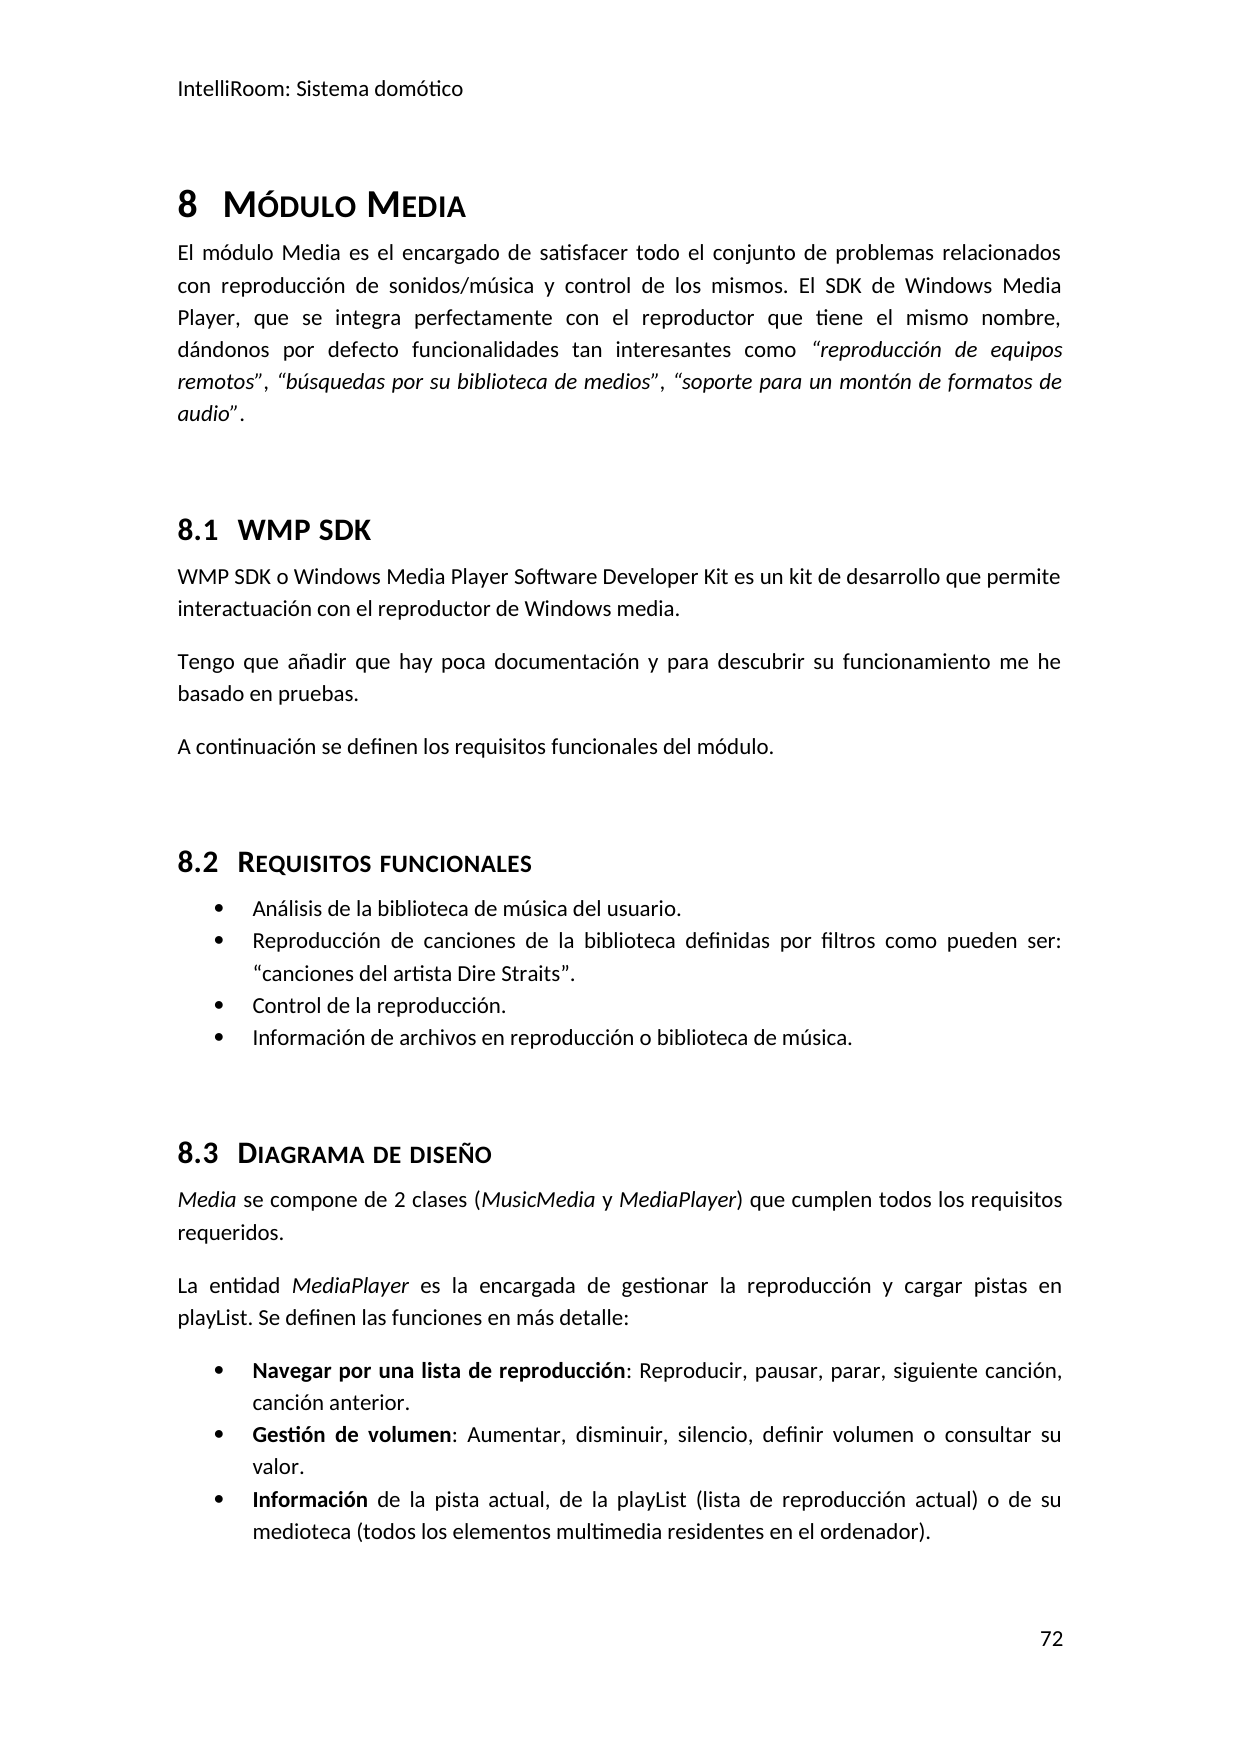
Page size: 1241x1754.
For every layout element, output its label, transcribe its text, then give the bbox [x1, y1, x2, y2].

list Información de la pista actual, de la playList (lista de reproducción actual) o de su medioteca (todos los elementos multimedia residentes en el ordenador). [215, 1485, 1063, 1545]
text A continuación se definen los requisitos funcionales del módulo. [177, 732, 1063, 760]
text La entidad MediaPlayer es la encargada de gestionar la reproducción y cargar pistas en playList. Se definen las funciones en más detalle: [177, 1271, 1063, 1331]
subtitle Diagrama de diseño [177, 1133, 1063, 1172]
subtitle WMP SDK [177, 510, 1063, 548]
list Navegar por una lista de reproducción: Reproducir, pausar, parar, siguiente canción, canción anterior. [215, 1356, 1063, 1416]
subtitle Módulo Media [177, 179, 1063, 227]
text Tengo que añadir que hay poca documentación y para descubrir su funcionamiento me he basado en pruebas. [177, 647, 1063, 707]
list Información de archivos en reproducción o biblioteca de música. [215, 1023, 1063, 1051]
text WMP SDK o Windows Media Player Software Developer Kit es un kit de desarrollo que permite interactuación con el reproductor de Windows media. [177, 562, 1063, 622]
subtitle Requisitos funcionales [177, 842, 1063, 881]
list Control de la reproducción. [215, 991, 1063, 1019]
text Media se compone de 2 clases (MusicMedia y MediaPlayer) que cumplen todos los requisitos requeridos. [177, 1186, 1063, 1246]
list Gestión de volumen: Aumentar, disminuir, silencio, definir volumen o consultar su valor. [215, 1420, 1063, 1481]
text El módulo Media es el encargado de satisfacer todo el conjunto de problemas relacionados con reproducción de sonidos/música y control de los mismos. El SDK de Windows Media Player, que se integra perfectamente con el reproductor que tiene el mismo nombre, dándonos por defecto funcionalidades tan interesantes como “reproducción de equipos remotos”, “búsquedas por su biblioteca de medios”, “soporte para un montón de formatos de audio”. [177, 238, 1063, 427]
list Reproducción de canciones de la biblioteca definidas por filtros como pueden ser: “canciones del artista Dire Straits”. [215, 927, 1063, 987]
list Análisis de la biblioteca de música del usuario. [215, 894, 1063, 922]
